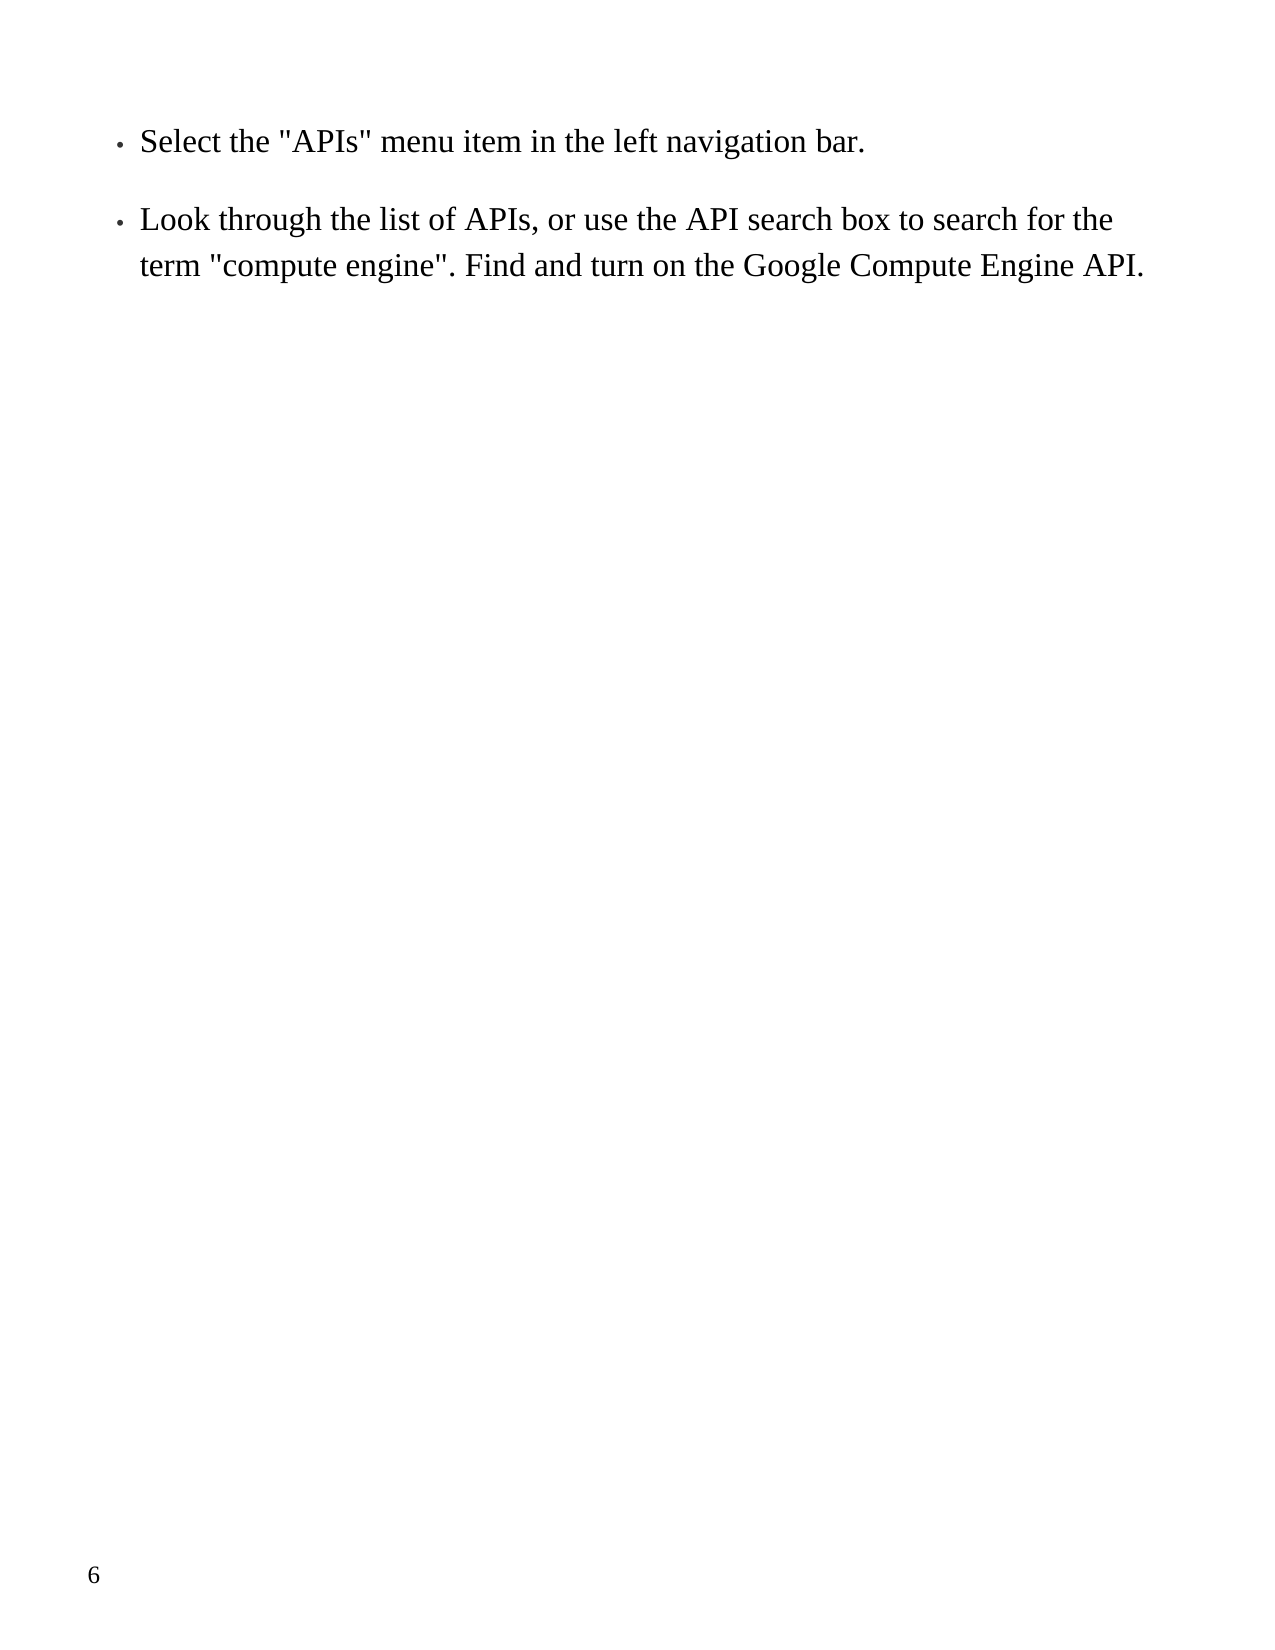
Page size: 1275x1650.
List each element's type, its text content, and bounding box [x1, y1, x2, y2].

list Select the "APIs" menu item in the left navigation bar. [116, 122, 1187, 160]
list Look through the list of APIs, or use the API search box to search for the term "compute engine". Find and turn on the Google Compute Engine API. [116, 199, 1175, 284]
